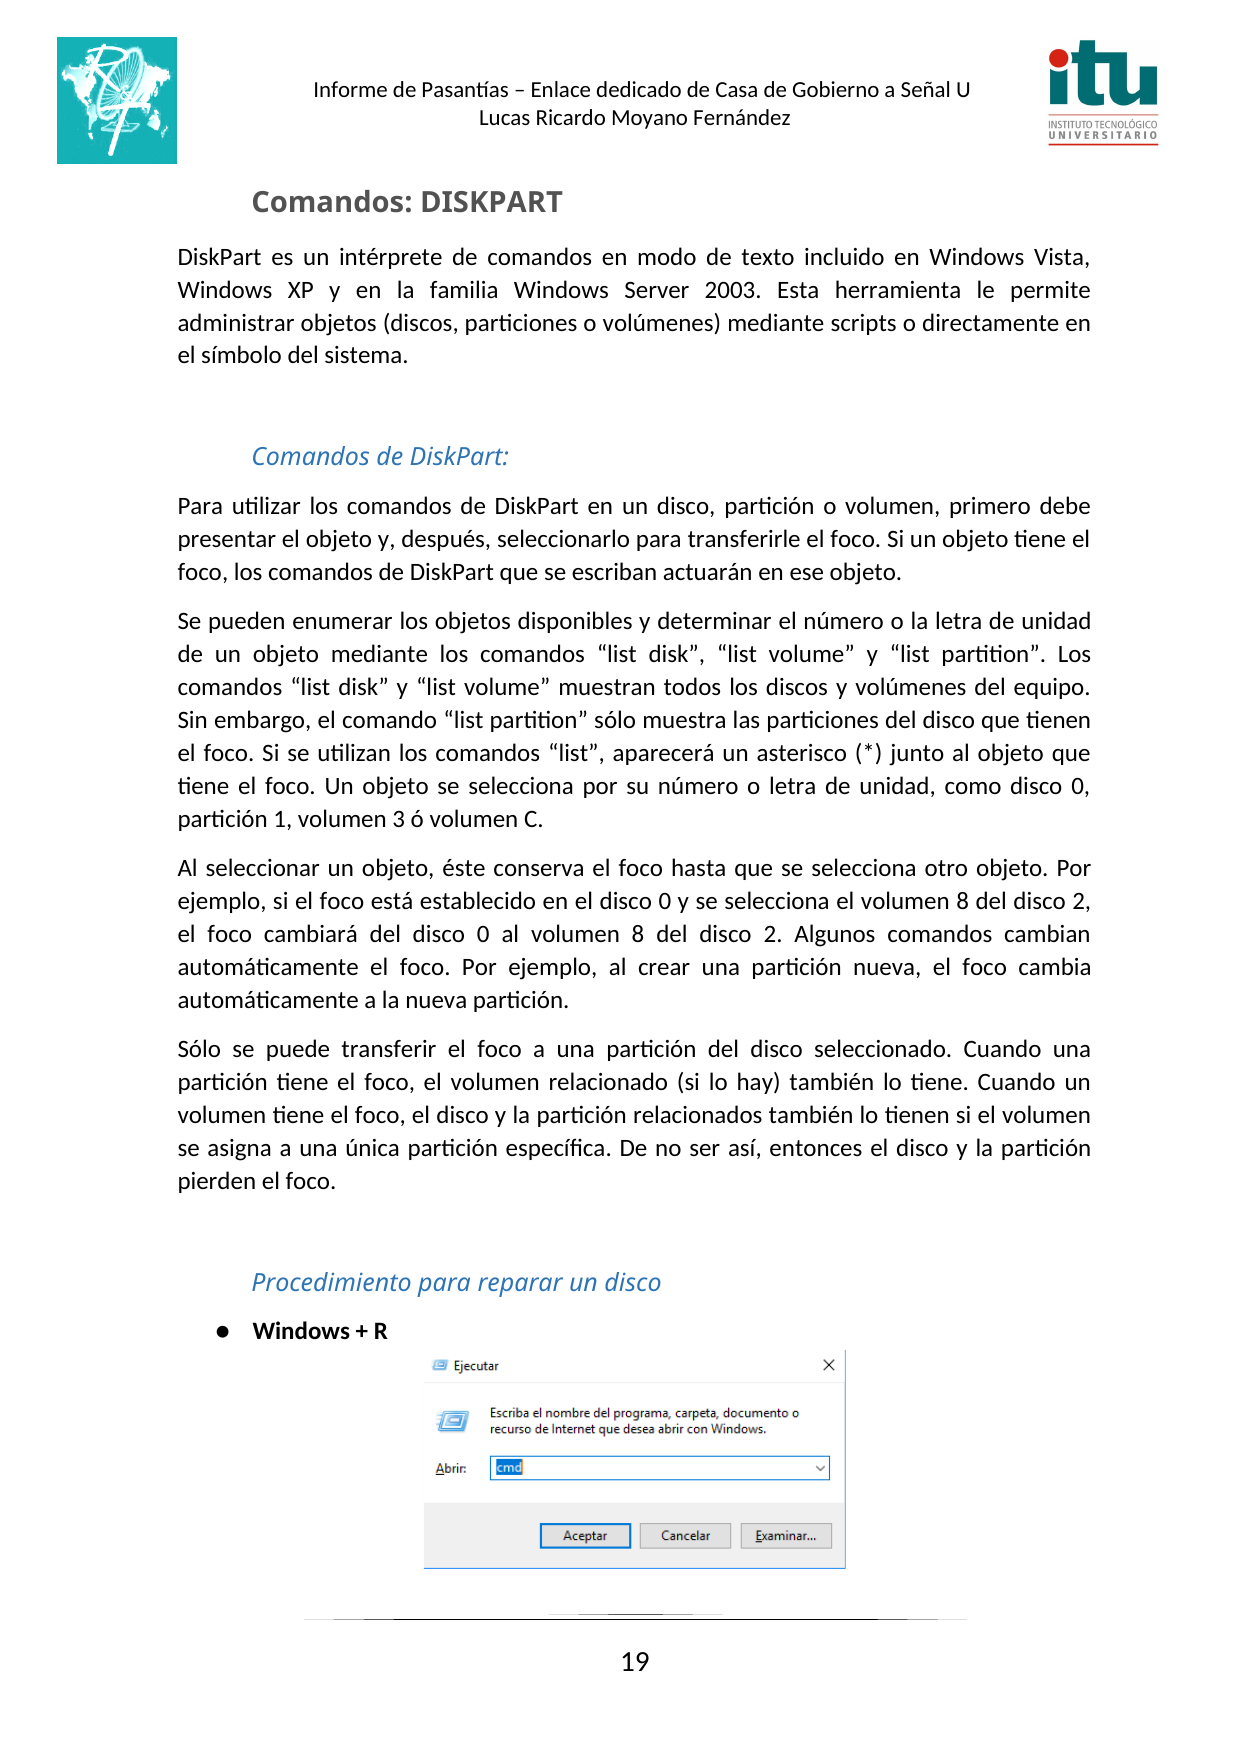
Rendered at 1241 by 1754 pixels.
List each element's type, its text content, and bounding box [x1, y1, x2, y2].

picture [423, 1350, 846, 1569]
subtitle Procedimiento para reparar un disco [251, 1264, 1092, 1298]
text DiskPart es un intérprete de comandos en modo de texto incluido en Windows Vista, Windows XP y en la familia Windows Server 2003. Esta herramienta le permite administrar objetos (discos, particiones o volúmenes) mediante scripts o directamente en el símbolo del sistema. [177, 241, 1092, 370]
picture [1045, 37, 1161, 148]
picture [57, 37, 177, 164]
subtitle Comandos: DISKPART [251, 181, 1092, 221]
text Sólo se puede transferir el foco a una partición del disco seleccionado. Cuando una partición tiene el foco, el volumen relacionado (si lo hay) también lo tiene. Cuando un volumen tiene el foco, el disco y la partición relacionados también lo tienen si el volumen se asigna a una única partición específica. De no ser así, entonces el disco y la partición pierden el foco. [177, 1033, 1092, 1196]
text Se pueden enumerar los objetos disponibles y determinar el número o la letra de unidad de un objeto mediante los comandos “list disk”, “list volume” y “list partition”. Los comandos “list disk” y “list volume” muestran todos los discos y volúmenes del equipo. Sin embargo, el comando “list partition” sólo muestra las particiones del disco que tienen el foco. Si se utilizan los comandos “list”, aparecerá un asterisco (*) junto al objeto que tiene el foco. Un objeto se selecciona por su número o letra de unidad, como disco 0, partición 1, volumen 3 ó volumen C. [177, 605, 1092, 833]
text Para utilizar los comandos de DiskPart en un disco, partición o volumen, primero debe presentar el objeto y, después, seleccionarlo para transferirle el foco. Si un objeto tiene el foco, los comandos de DiskPart que se escriban actuarán en ese objeto. [177, 490, 1092, 586]
list Windows + R [215, 1315, 1092, 1346]
text Al seleccionar un objeto, éste conserva el foco hasta que se selecciona otro objeto. Por ejemplo, si el foco está establecido en el disco 0 y se selecciona el volumen 8 del disco 2, el foco cambiará del disco 0 al volumen 8 del disco 2. Algunos comandos cambian automáticamente el foco. Por ejemplo, al crear una partición nueva, el foco cambia automáticamente a la nueva partición. [177, 852, 1092, 1014]
subtitle Comandos de DiskPart: [251, 439, 1092, 473]
